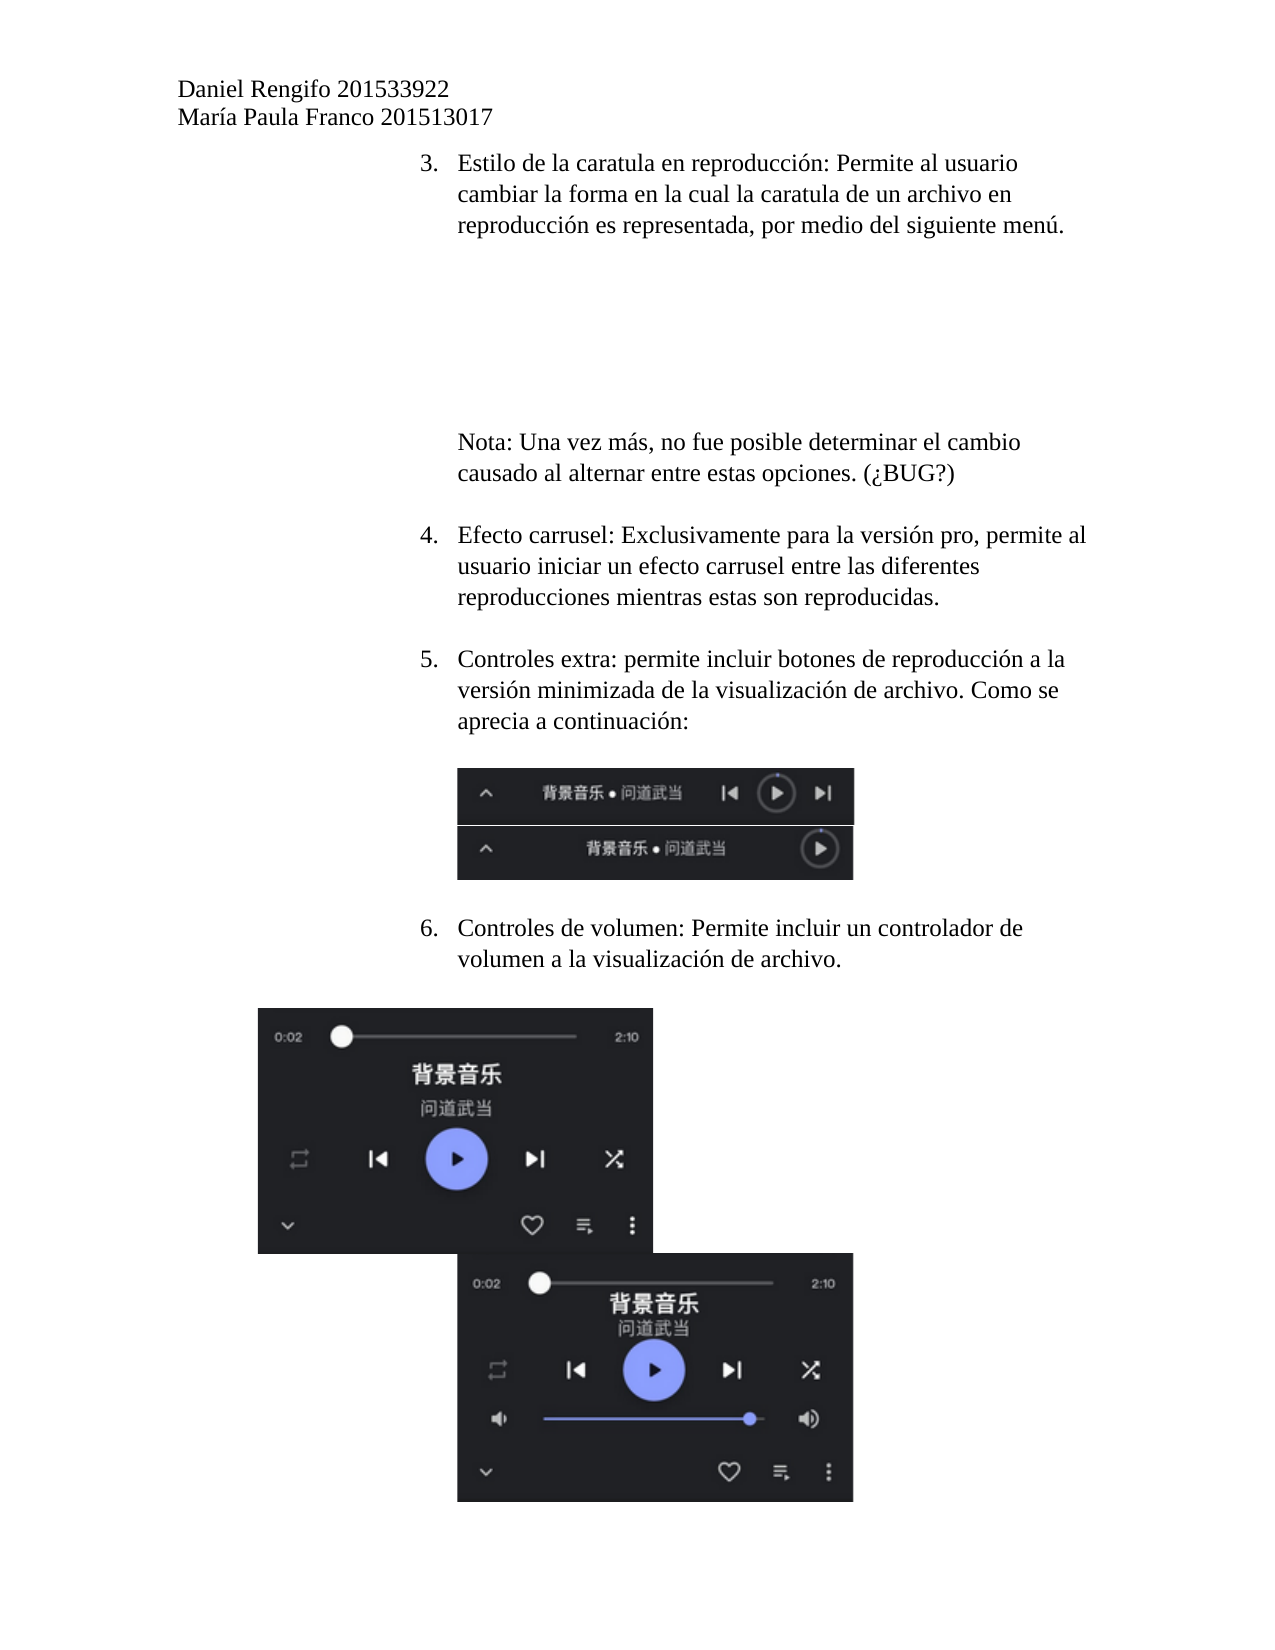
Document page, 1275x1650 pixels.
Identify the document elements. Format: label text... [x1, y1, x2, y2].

list Controles de volumen: Permite incluir un controlador de volumen a la visualización de archivo. [420, 913, 1098, 973]
list Efecto carrusel: Exclusivamente para la versión pro, permite al usuario iniciar un efecto carrusel entre las diferentes reproducciones mientras estas son reproducidas. [420, 520, 1098, 611]
list Estilo de la caratula en reproducción: Permite al usuario cambiar la forma en la cual la caratula de un archivo en reproducción es representada, por medio del siguiente menú. [420, 148, 1098, 238]
list Nota: Una vez más, no fue posible determinar el cambio causado al alternar entre estas opciones. (¿BUG?) [457, 427, 1098, 487]
picture [457, 826, 854, 880]
list Controles extra: permite incluir botones de reproducción a la versión minimizada de la visualización de archivo. Como se aprecia a continuación: [420, 644, 1098, 735]
picture [457, 768, 856, 825]
picture [257, 1008, 854, 1502]
